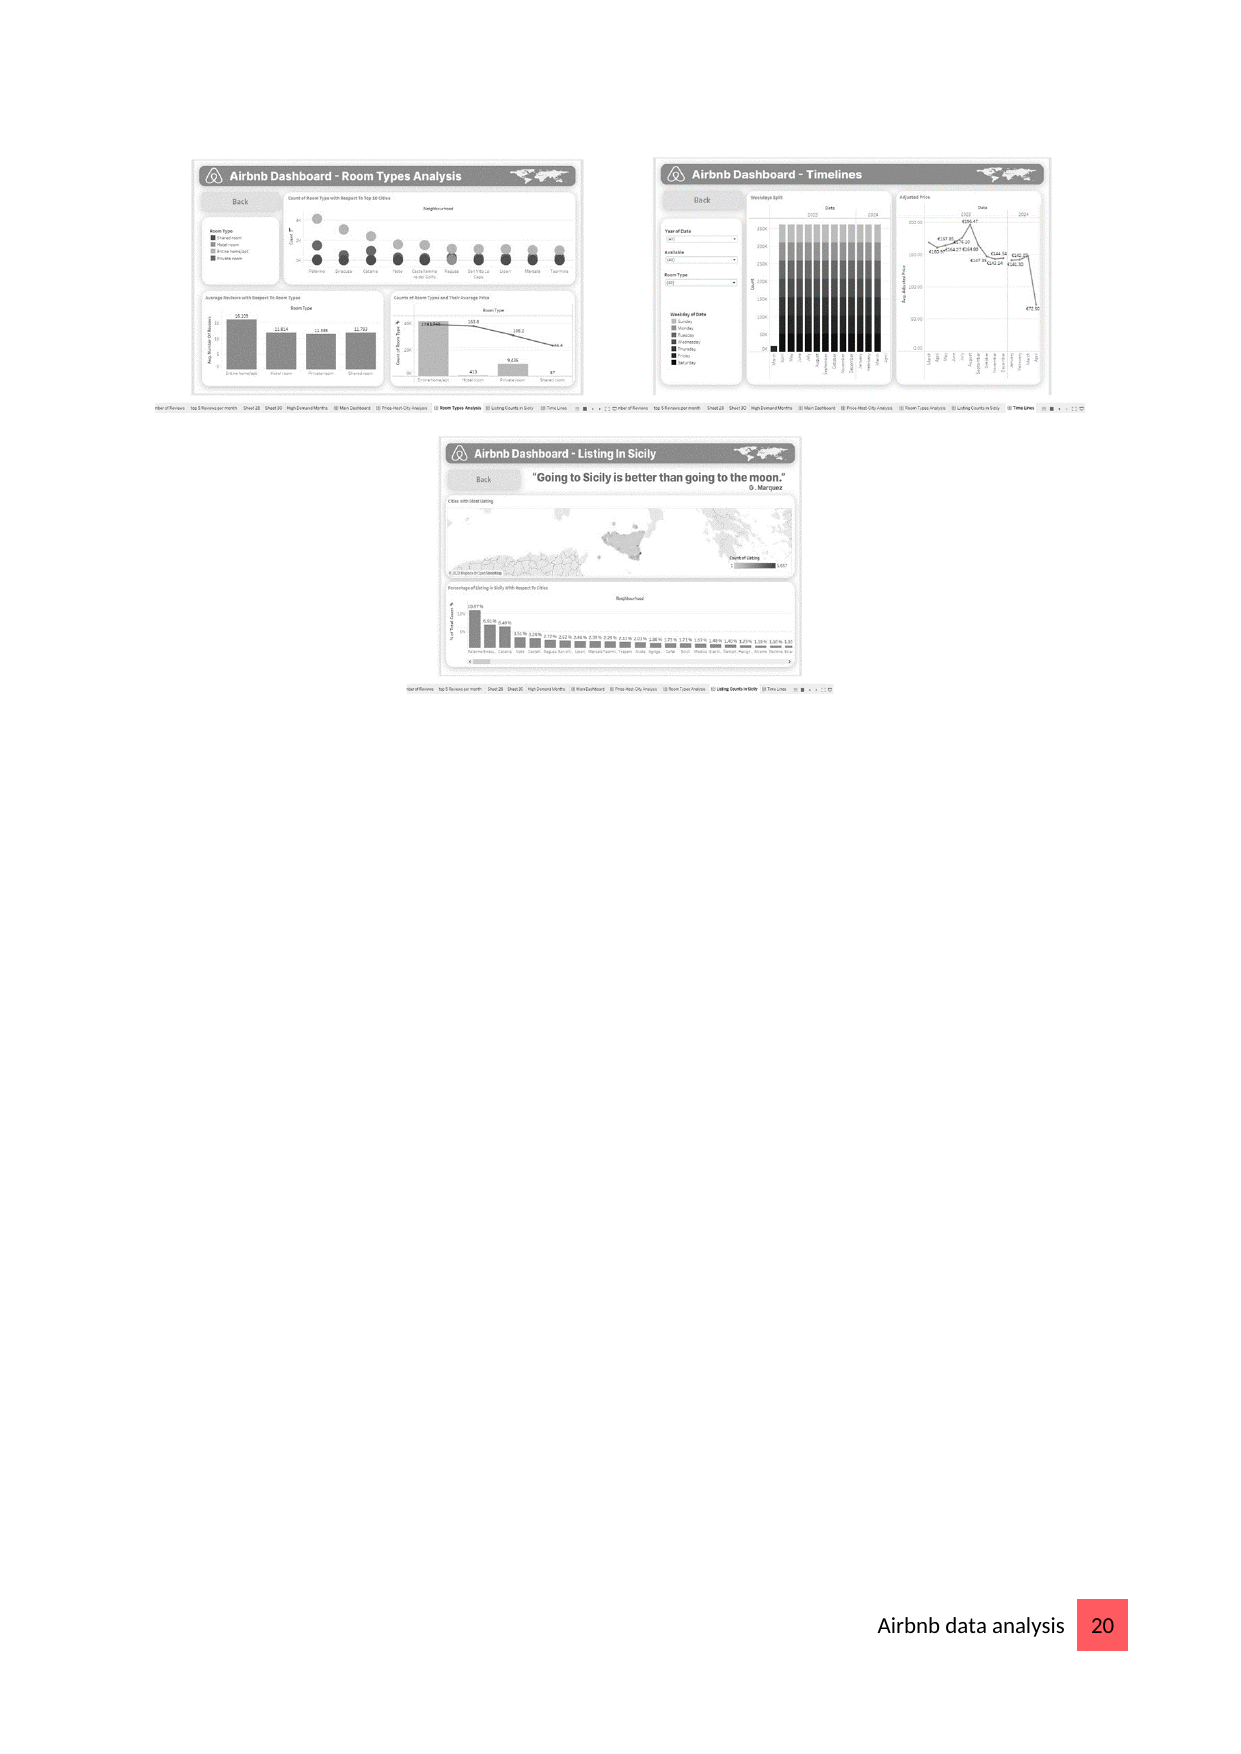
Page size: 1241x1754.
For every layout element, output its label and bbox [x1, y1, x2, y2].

picture [406, 428, 834, 694]
picture [155, 150, 1086, 413]
